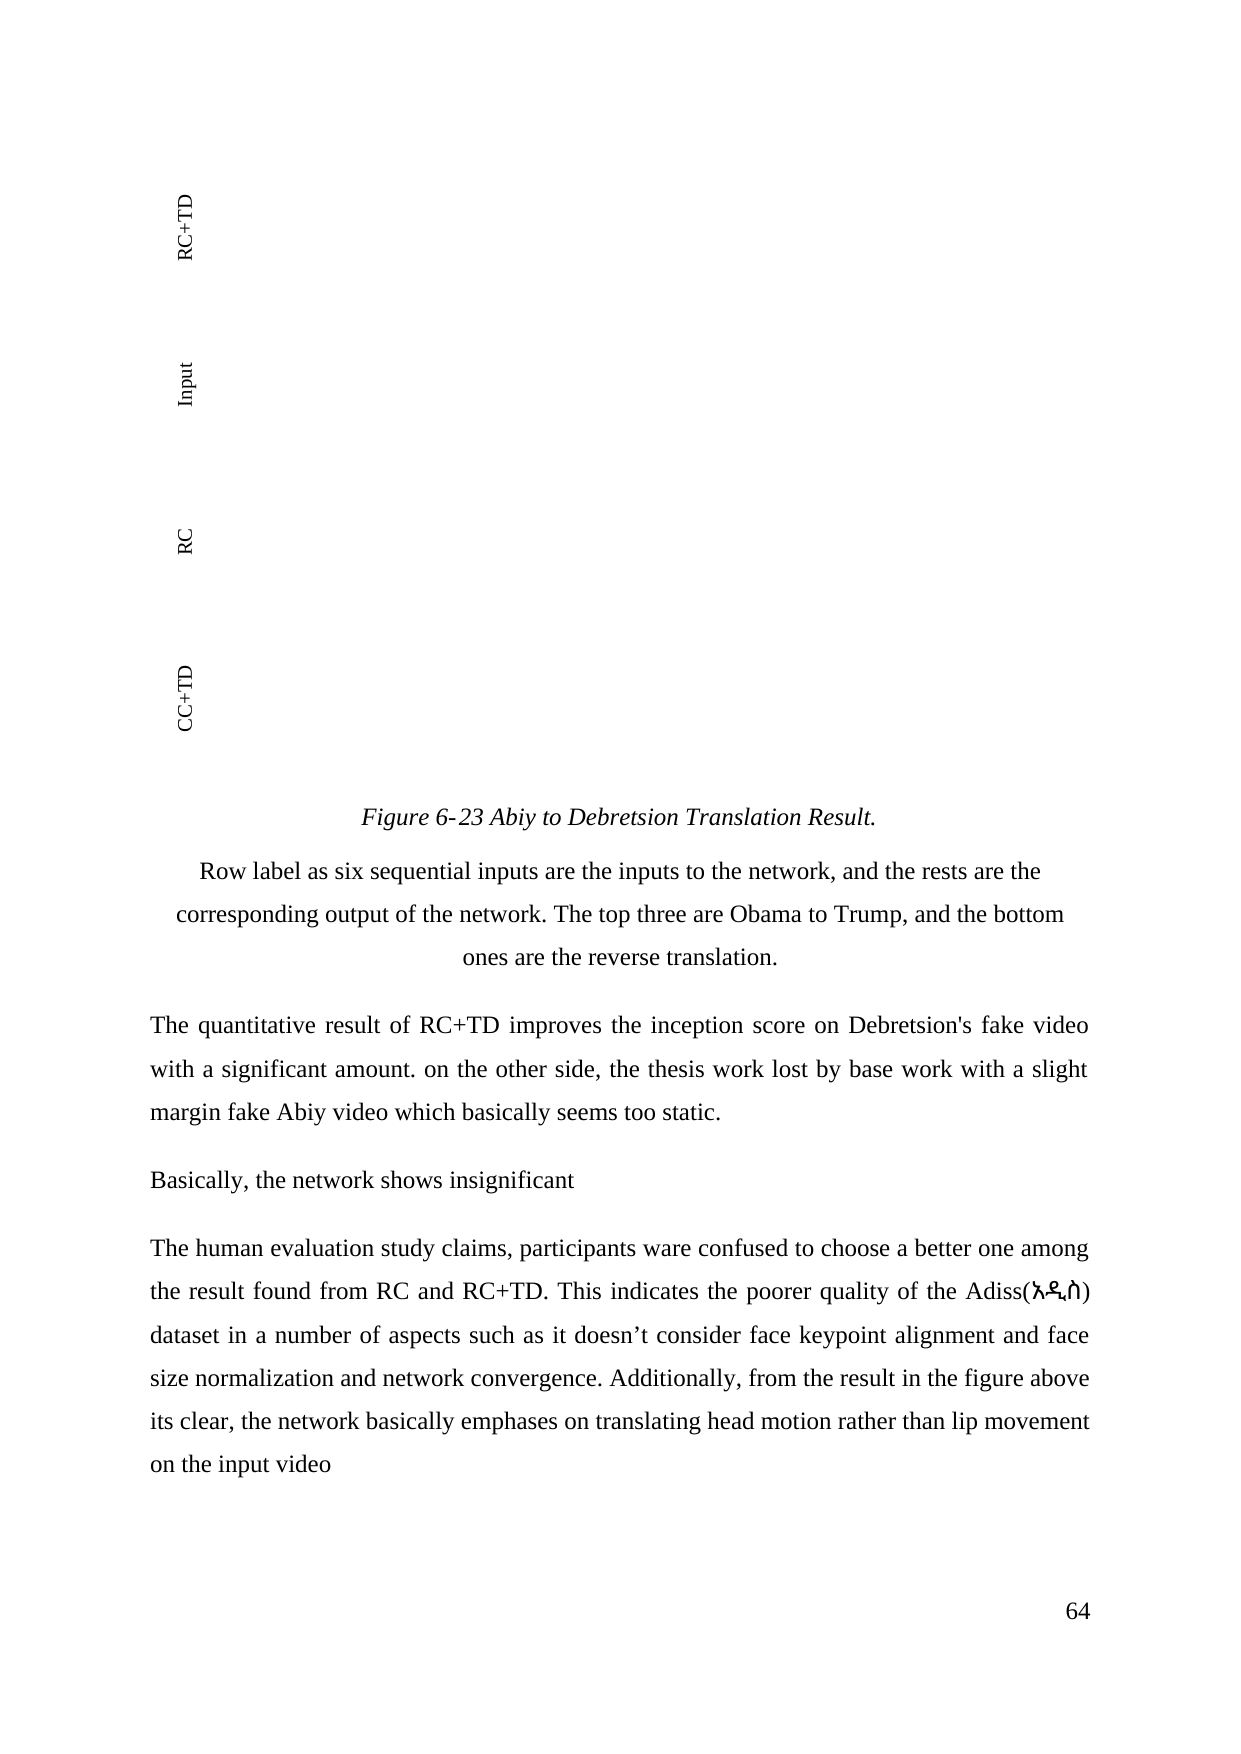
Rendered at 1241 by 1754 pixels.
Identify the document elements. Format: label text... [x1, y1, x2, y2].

text The quantitative result of RC+TD improves the inception score on Debretsion's fake video with a significant amount. on the other side, the thesis work lost by base work with a slight margin fake Abiy video which basically seems too static. [150, 1011, 1090, 1126]
table_cell RC+TD [150, 150, 219, 307]
text Basically, the network shows insignificant [150, 1165, 1090, 1194]
text Row label as six sequential inputs are the inputs to the network, and the rests are the corresponding output of the network. The top three are Obama to Trump, and the bottom ones are the reverse translation. [150, 856, 1090, 971]
table_cell RC [150, 464, 219, 621]
table_cell CC+TD [150, 621, 219, 777]
table_cell Input [150, 307, 219, 464]
text The human evaluation study claims, participants ware confused to choose a better one among the result found from RC and RC+TD. This indicates the poorer quality of the Adiss(አዲስ) dataset in a number of aspects such as it doesn’t consider face keypoint alignment and face size normalization and network convergence. Additionally, from the result in the figure above its clear, the network basically emphases on translating head motion rather than lip movement on the input video [150, 1233, 1090, 1478]
